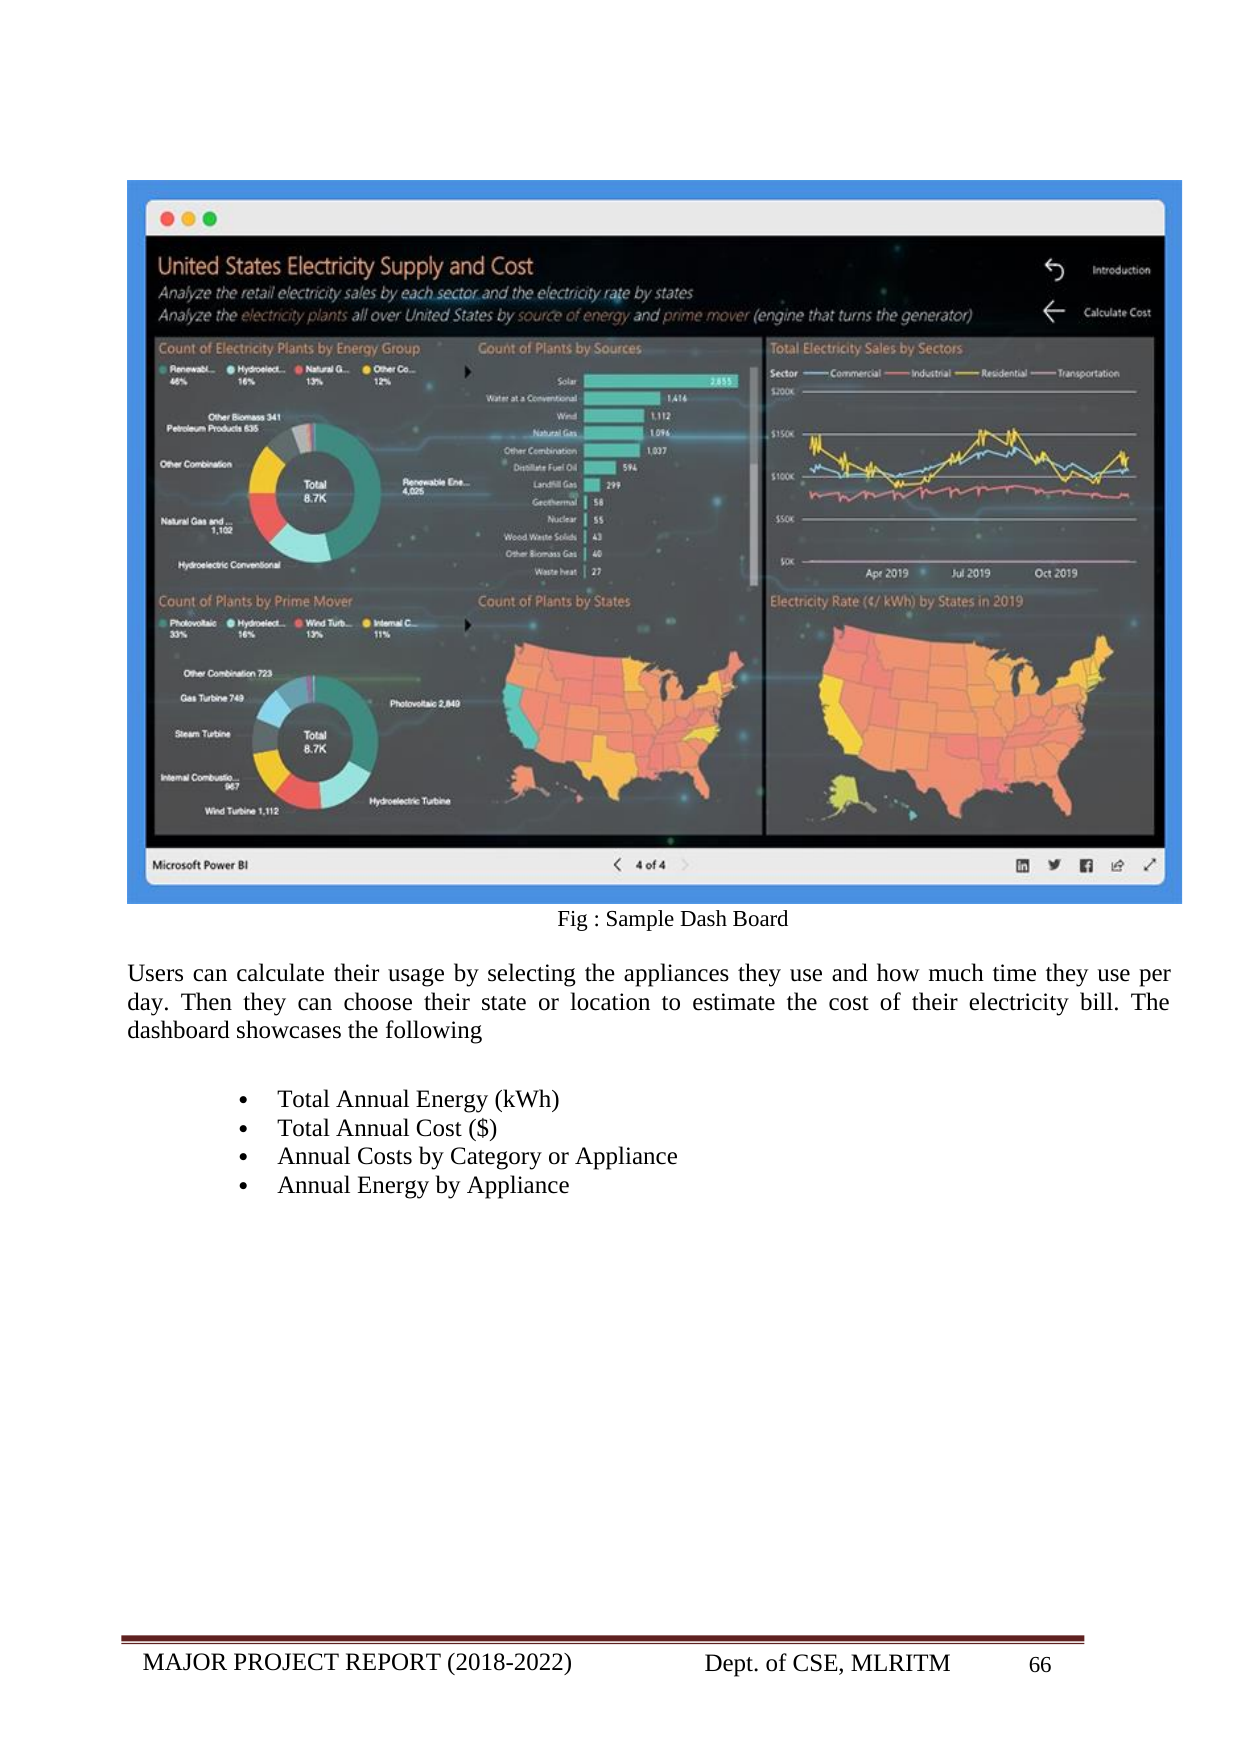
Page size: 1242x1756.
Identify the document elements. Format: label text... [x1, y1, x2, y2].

list Total Annual Energy (kWh) [239, 1084, 1196, 1113]
list Total Annual Cost ($) [239, 1113, 1196, 1142]
picture [127, 180, 1183, 904]
text Users can calculate their usage by selecting the appliances they use and how much time they use per day. Then they can choose their state or location to estimate the cost of their electricity bill. The dashboard showcases the following [127, 958, 1171, 1044]
list Annual Costs by Category or Appliance [239, 1142, 1196, 1170]
text Fig : Sample Dash Board [186, 906, 1159, 932]
list Annual Energy by Appliance [239, 1171, 1196, 1199]
